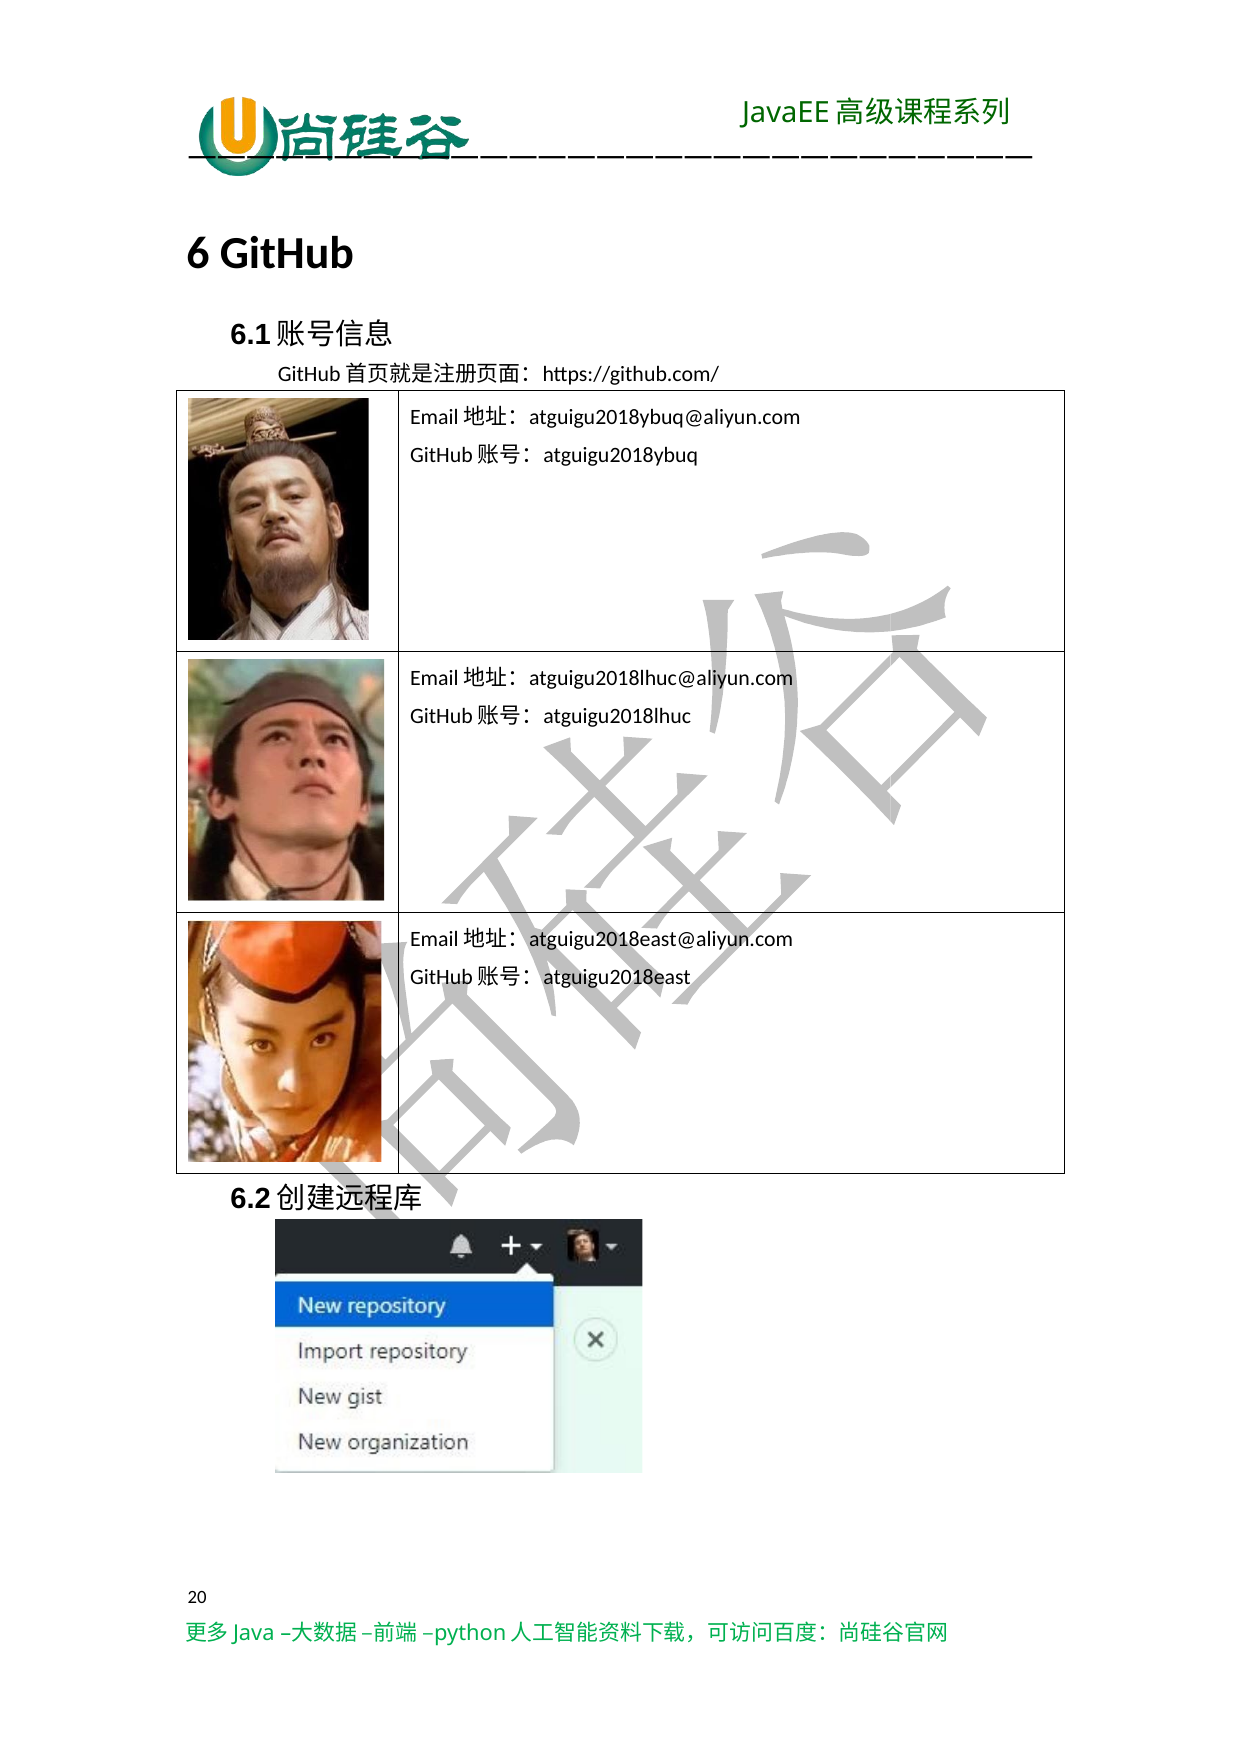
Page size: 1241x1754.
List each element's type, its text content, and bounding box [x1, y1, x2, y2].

subtitle 6.1账号信息 [230, 310, 1063, 352]
table_cell Email 地址：atguigu2018east@aliyun.com GitHub 账号：atguigu2018east [399, 913, 1064, 1173]
table_cell [177, 913, 398, 1173]
picture [187, 88, 476, 184]
table_header Email 地址：atguigu2018ybuq@aliyun.com GitHub 账号：atguigu2018ybuq [399, 391, 1064, 651]
text GitHub 首页就是注册页面：https://github.com/ [187, 356, 719, 387]
picture [188, 659, 385, 901]
picture [188, 920, 382, 1162]
subtitle 6 GitHub [186, 224, 1063, 280]
subtitle 6.2创建远程库 [230, 1174, 1063, 1216]
picture [188, 398, 369, 640]
picture [275, 1219, 643, 1473]
table_cell Email 地址：atguigu2018lhuc@aliyun.com GitHub 账号：atguigu2018lhuc [399, 652, 1064, 912]
table_header [177, 391, 398, 651]
table_cell [177, 652, 398, 912]
